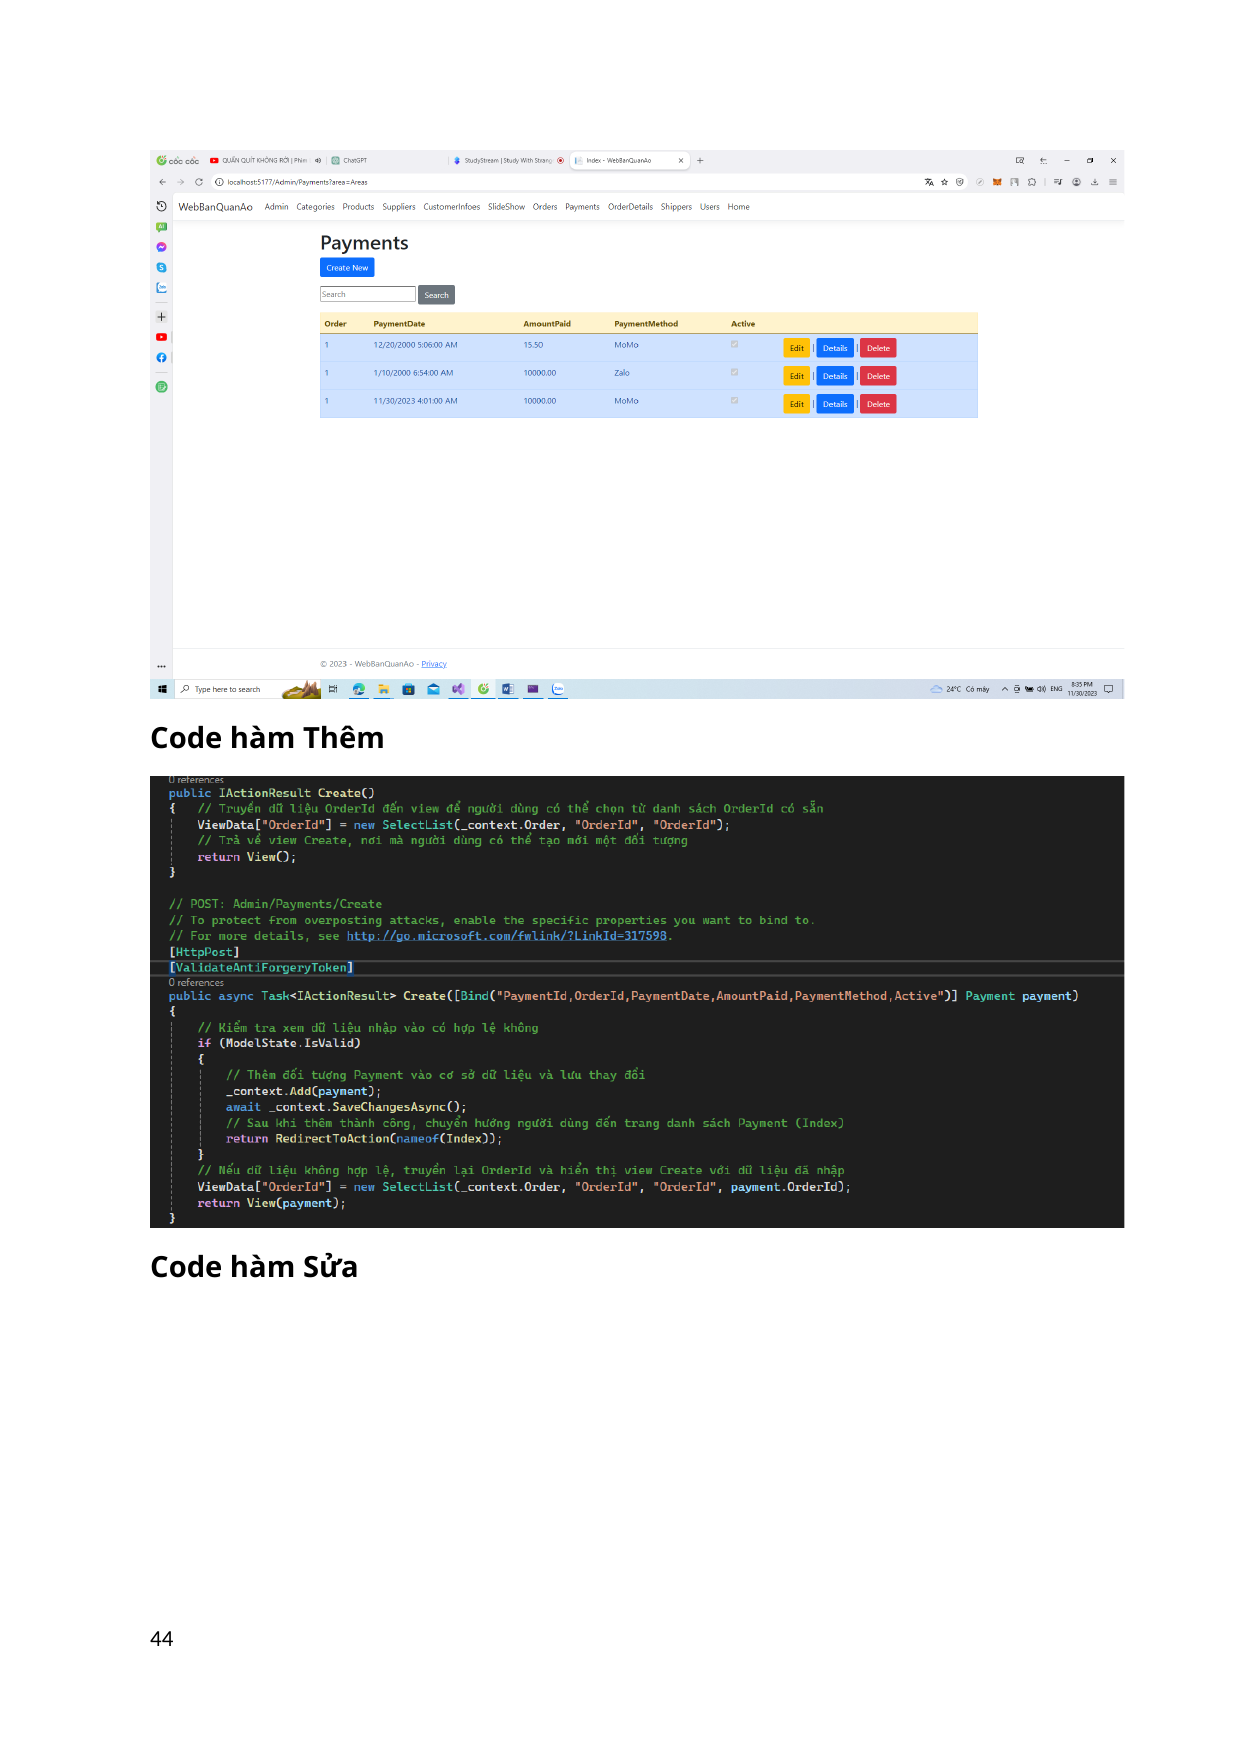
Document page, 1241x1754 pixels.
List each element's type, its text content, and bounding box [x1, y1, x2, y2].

picture [150, 150, 1125, 699]
text Code hàm Sửa [150, 1246, 1090, 1286]
picture [150, 776, 1125, 1228]
text Code hàm Thêm [150, 717, 1090, 757]
